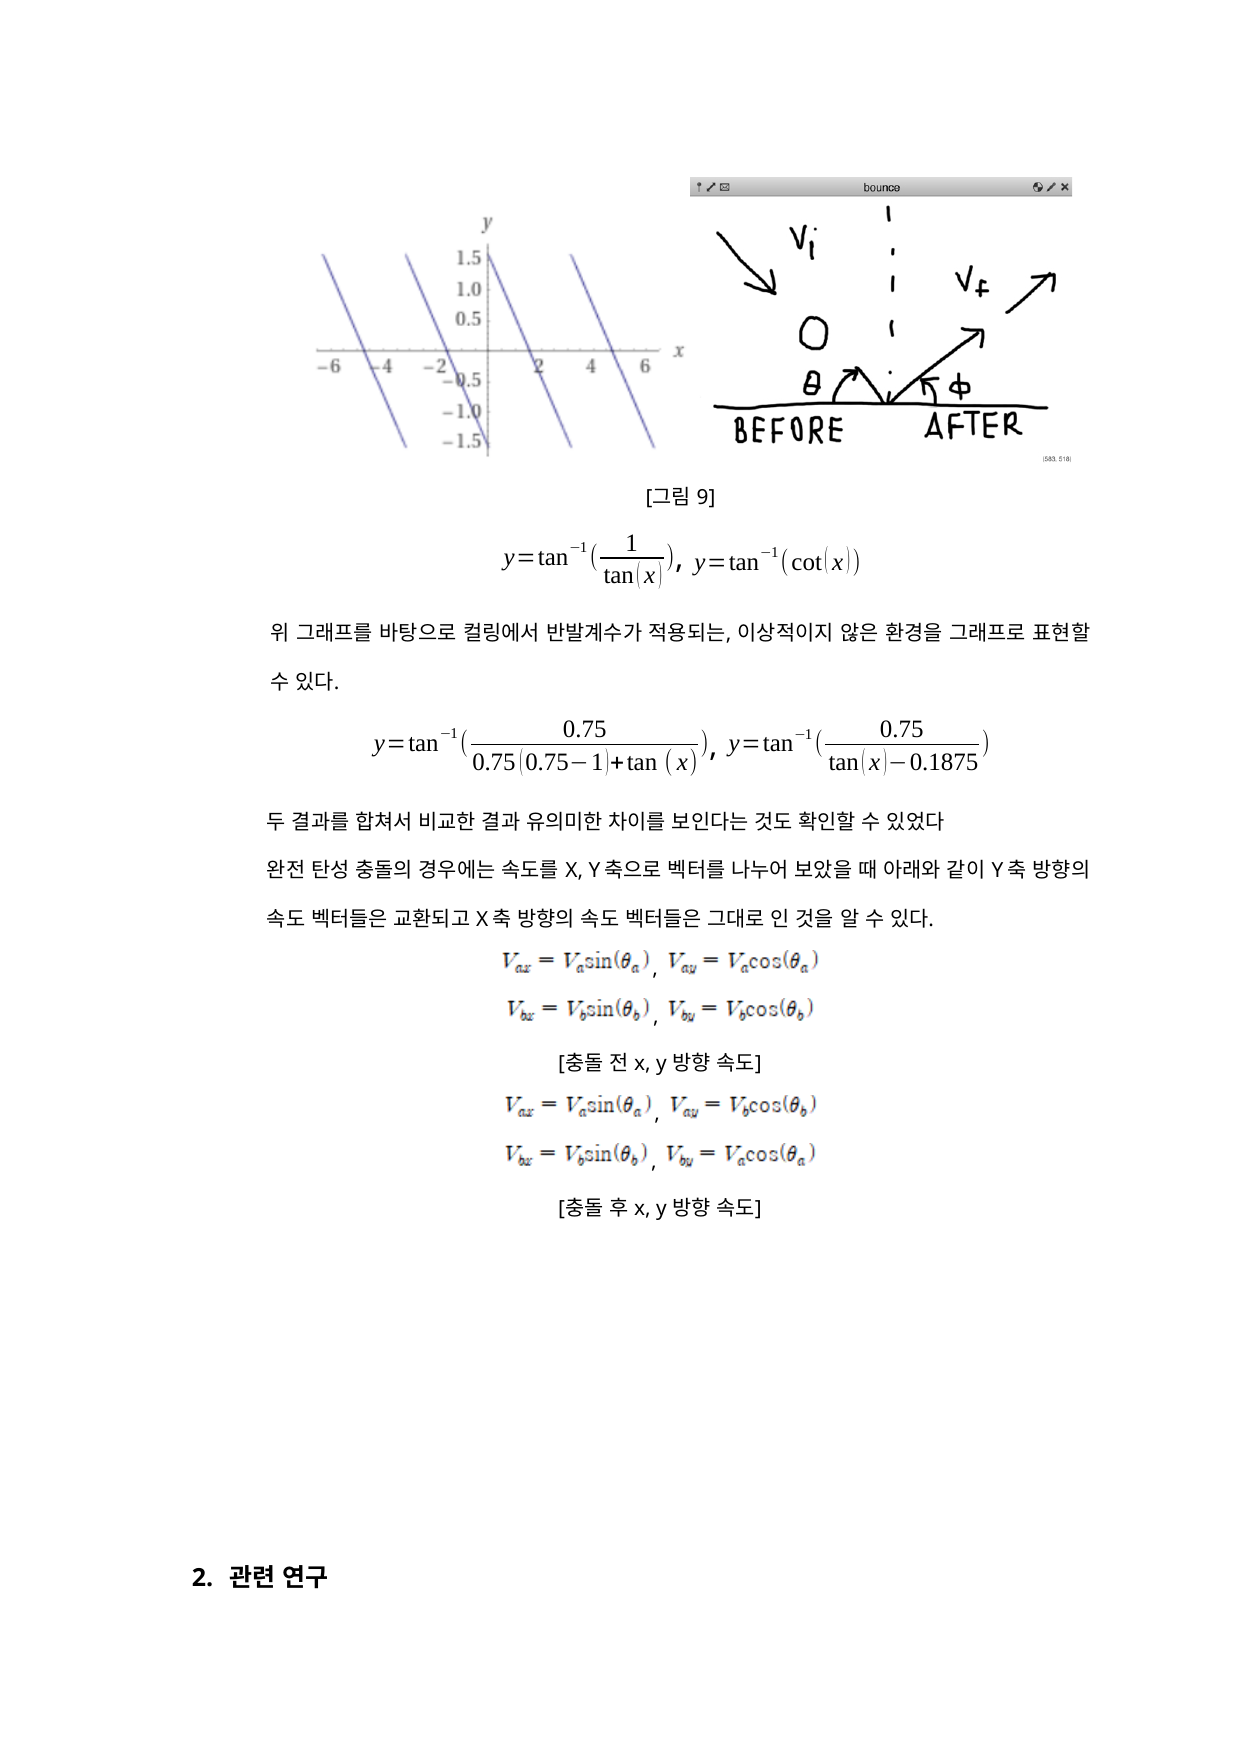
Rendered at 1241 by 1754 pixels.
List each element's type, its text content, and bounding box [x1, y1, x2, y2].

text [충돌 후 x, y 방향 속도] [229, 1191, 1090, 1222]
text , [270, 529, 1090, 591]
list 관련 연구 [192, 1558, 1090, 1594]
picture [661, 1143, 819, 1169]
picture [665, 1095, 820, 1120]
text [그림 9] [270, 481, 1090, 511]
text 완전 탄성 충돌의 경우에는 속도를 X, Y축으로 벡터를 나누어 보았을 때 아래와 같이 Y축 방향의 속도 벡터들은 교환되고 X축 방향의 속도 벡터들은 그대로 인 것을 알 수 있다. [267, 853, 1090, 932]
text [충돌 전 x, y 방향 속도] [150, 1047, 1090, 1077]
text , [270, 713, 1090, 779]
picture [663, 998, 817, 1024]
picture [500, 1095, 655, 1120]
text 두 결과를 합쳐서 비교한 결과 유의미한 차이를 보인다는 것도 확인할 수 있었다 [267, 805, 1090, 835]
picture [500, 1143, 651, 1169]
picture [663, 950, 822, 976]
picture [502, 998, 653, 1024]
picture [288, 177, 1073, 464]
picture [497, 950, 653, 976]
text 위 그래프를 바탕으로 컬링에서 반발계수가 적용되는, 이상적이지 않은 환경을 그래프로 표현할 수 있다. [270, 617, 1090, 695]
